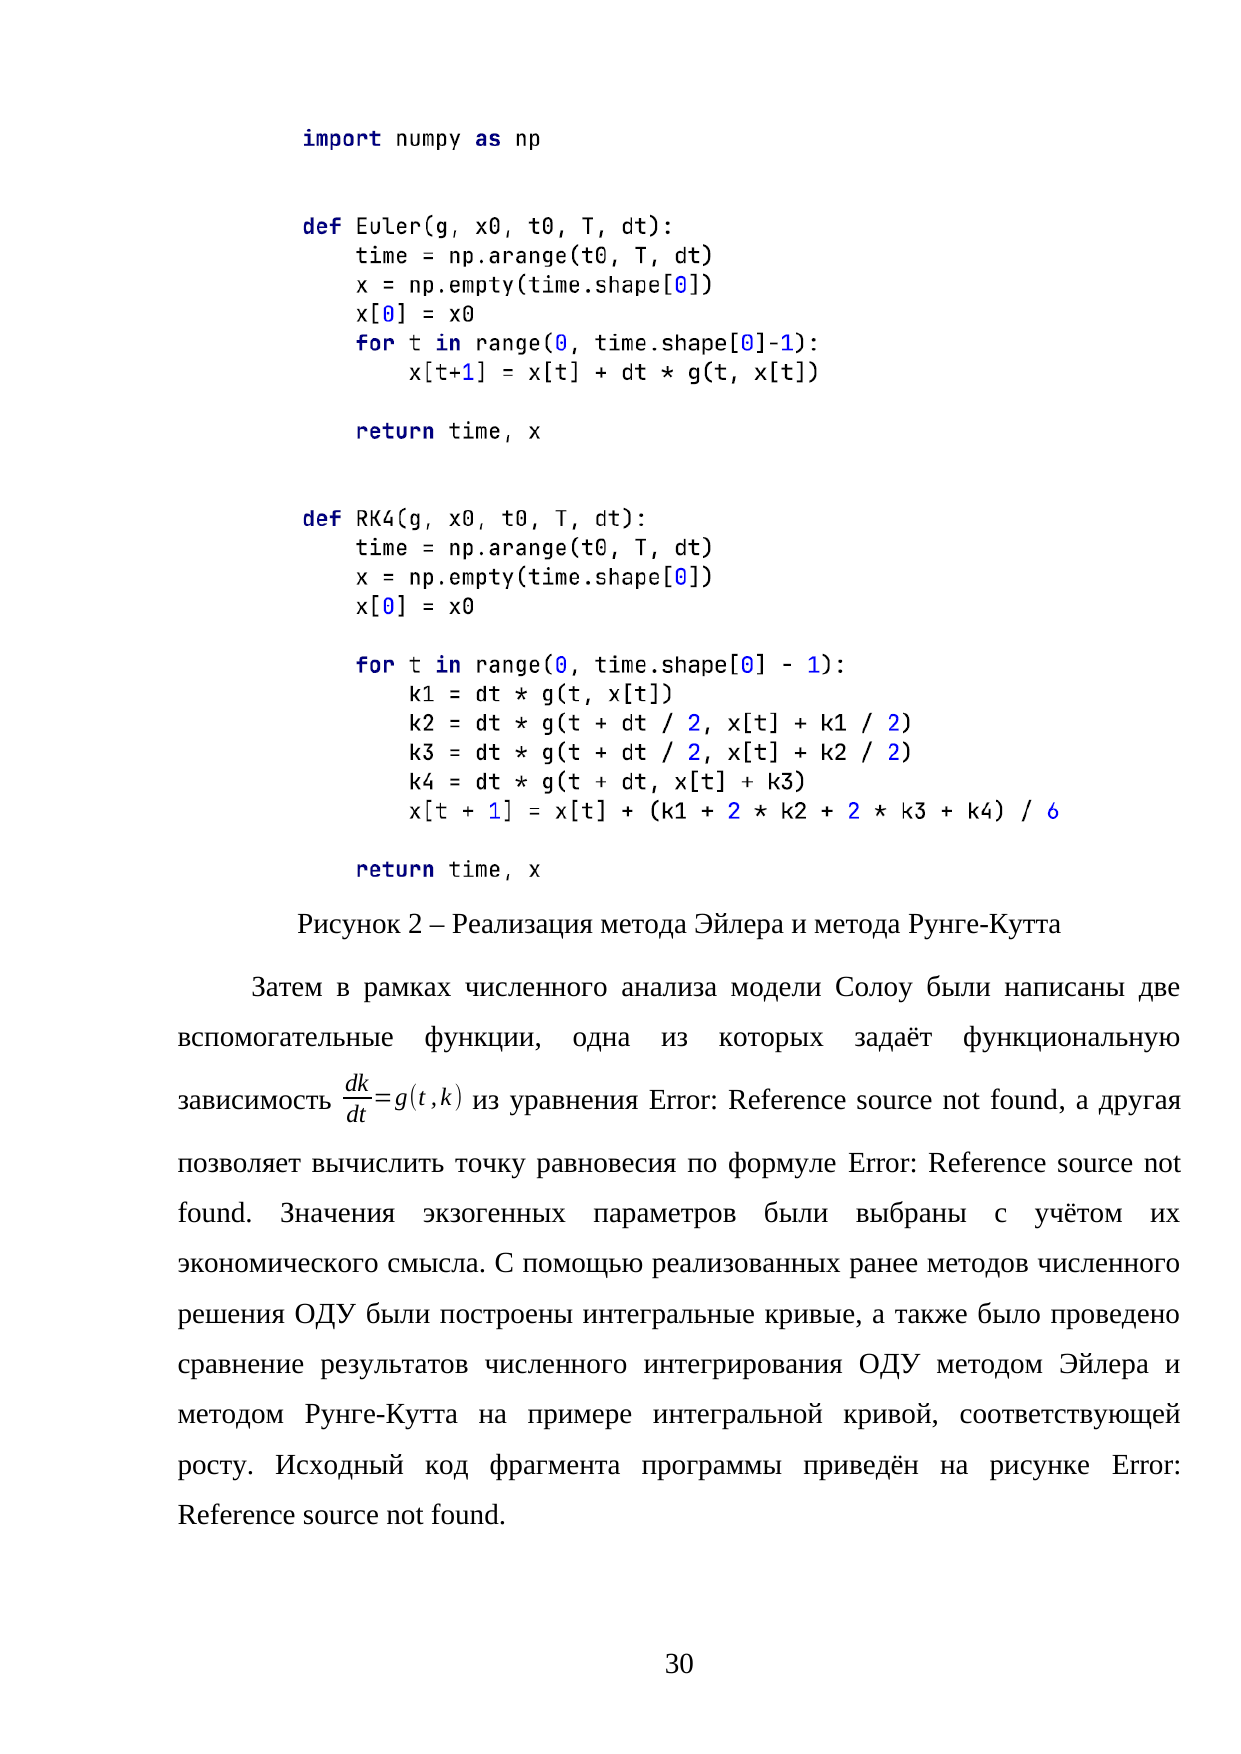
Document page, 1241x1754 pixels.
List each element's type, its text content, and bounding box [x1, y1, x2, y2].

text Реализация метода Эйлера и метода Рунге-Кутта [177, 906, 1181, 939]
picture [291, 118, 1067, 890]
